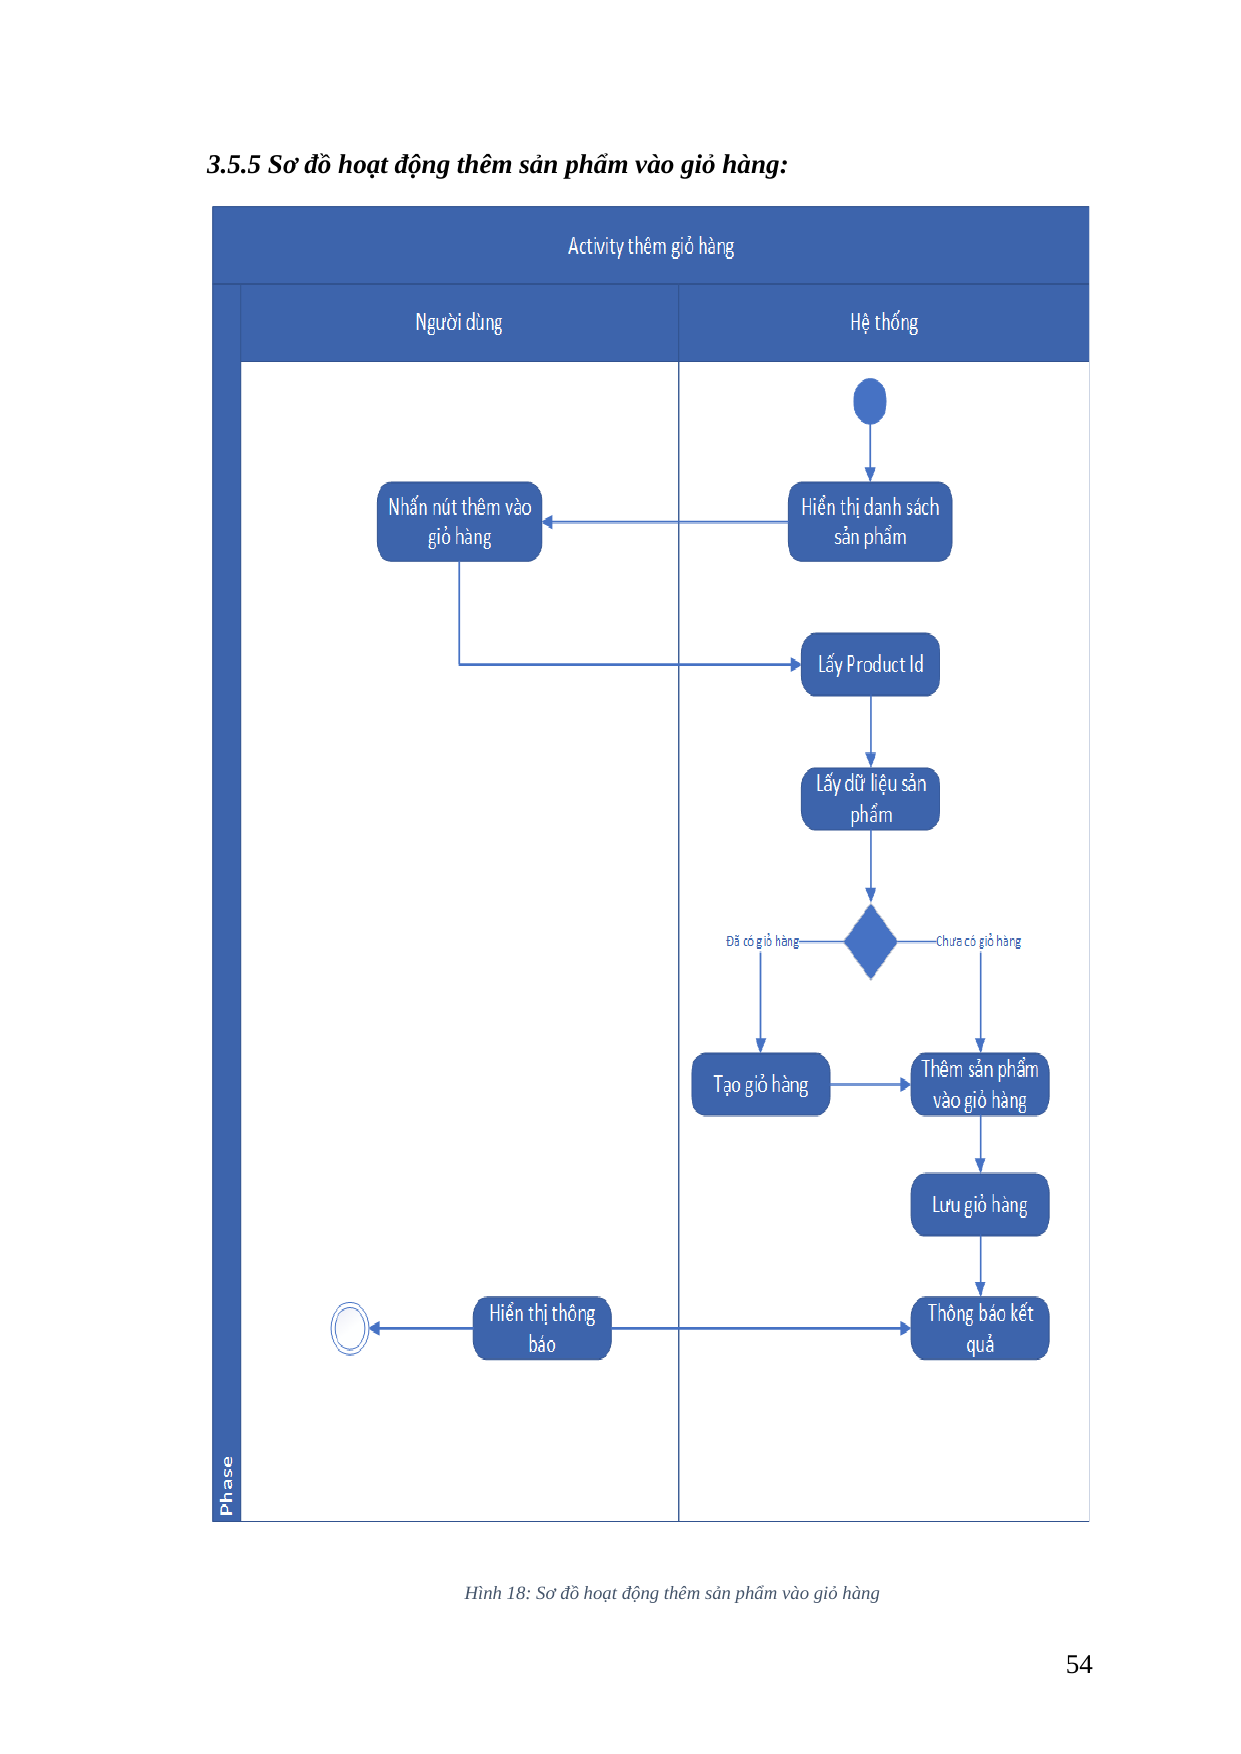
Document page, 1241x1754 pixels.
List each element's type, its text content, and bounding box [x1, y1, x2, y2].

picture [209, 205, 1090, 1532]
subtitle 3.5.5 Sơ đồ hoạt động thêm sản phẩm vào giỏ hàng: [207, 148, 1092, 179]
